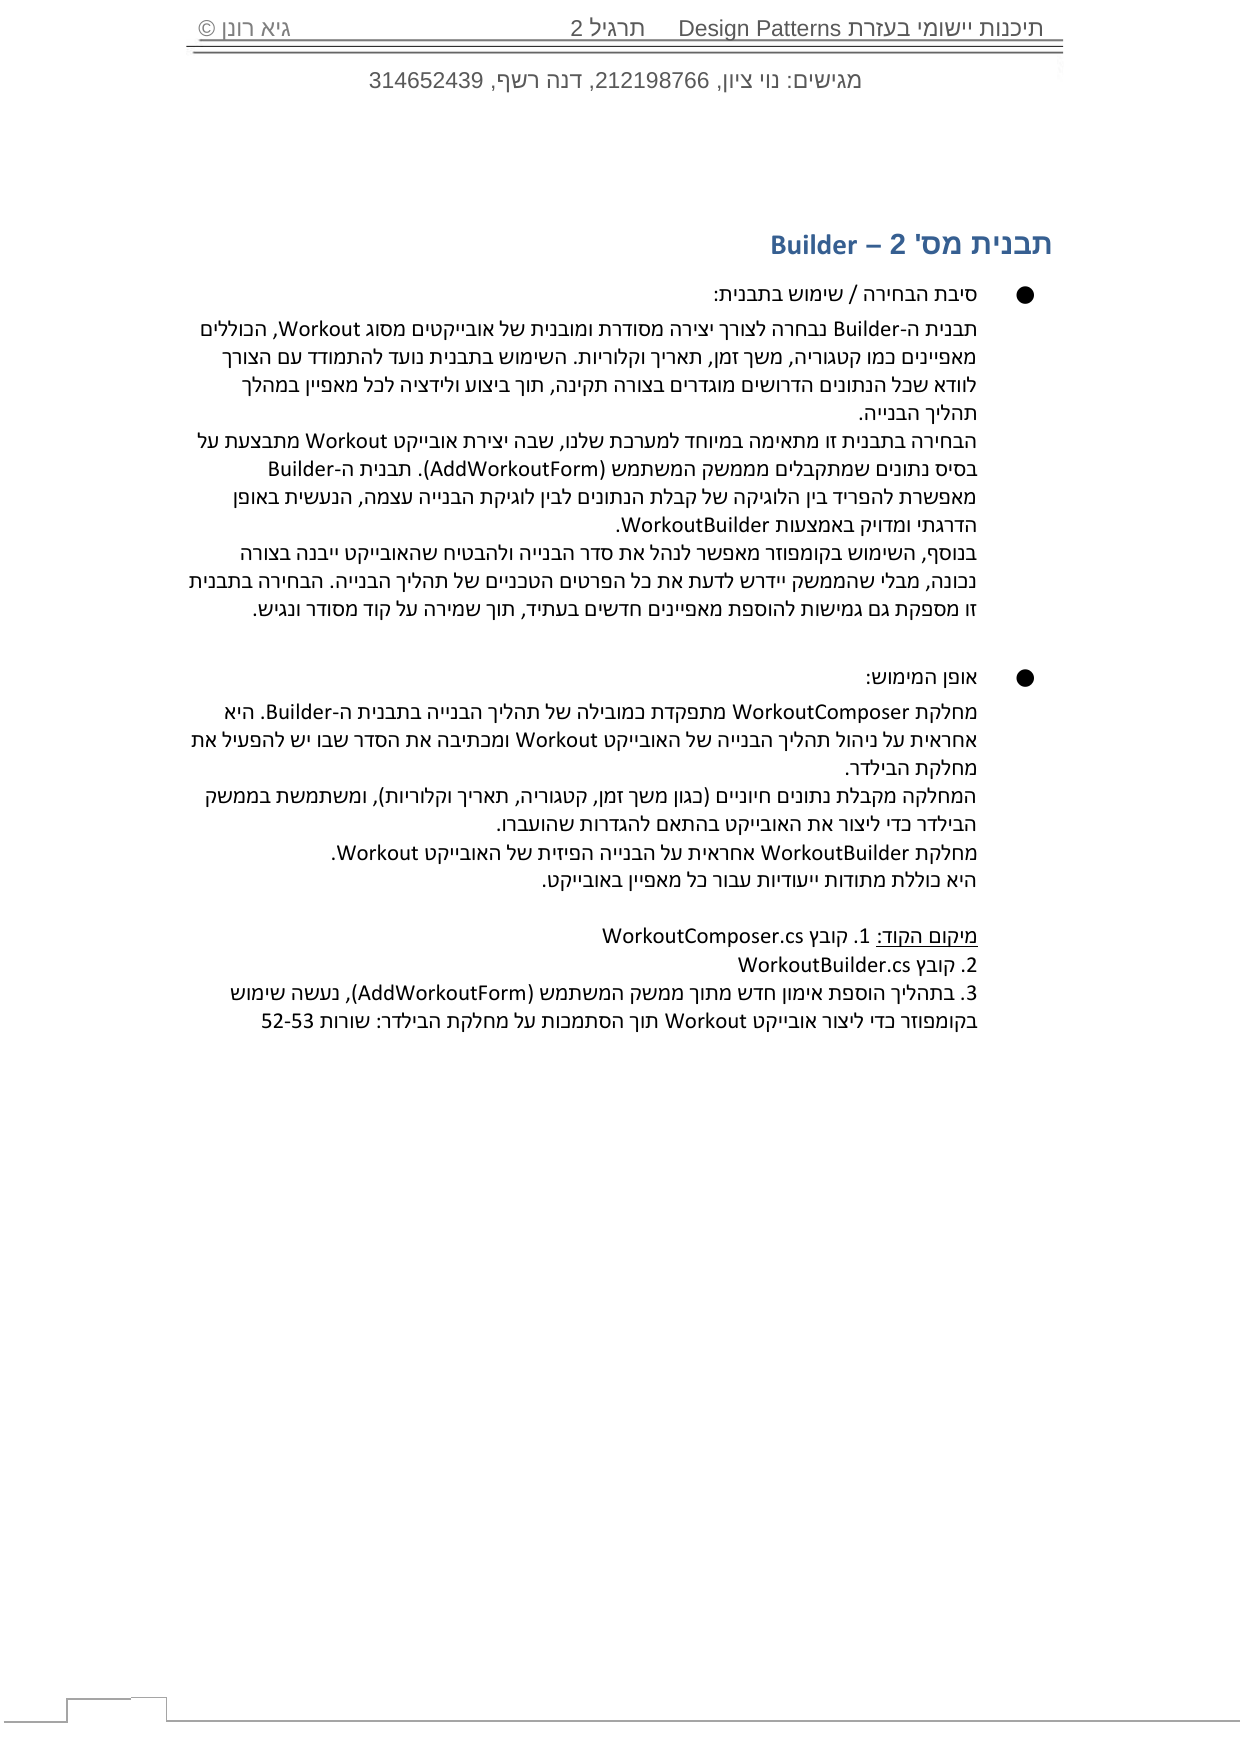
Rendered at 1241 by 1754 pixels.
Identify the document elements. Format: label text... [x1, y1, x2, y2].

text מחלקת WorkoutBuilder אחראית על הבנייה הפיזית של האובייקט Workout. [187, 838, 978, 866]
text בנוסף, השימוש בקומפוזר מאפשר לנהל את סדר הבנייה ולהבטיח שהאובייקט ייבנה בצורה נכונה, מבלי שהממשק יידרש לדעת את כל הפרטים הטכניים של תהליך הבנייה. הבחירה בתבנית זו מספקת גם גמישות להוספת מאפיינים חדשים בעתיד, תוך שמירה על קוד מסודר ונגיש. [187, 538, 978, 622]
text הבחירה בתבנית זו מתאימה במיוחד למערכת שלנו, שבה יצירת אובייקט Workout מתבצעת על בסיס נתונים שמתקבלים מממשק המשתמש (AddWorkoutForm). תבנית ה-Builder מאפשרת להפריד בין הלוגיקה של קבלת הנתונים לבין לוגיקת הבנייה עצמה, הנעשית באופן הדרגתי ומדויק באמצעות WorkoutBuilder. [187, 426, 978, 538]
text המחלקה מקבלת נתונים חיוניים (כגון משך זמן, קטגוריה, תאריך וקלוריות), ומשתמשת בממשק הבילדר כדי ליצור את האובייקט בהתאם להגדרות שהועברו. [187, 782, 978, 838]
subtitle תבנית מס' 2 – Builder [187, 188, 1053, 262]
list סיבת הבחירה / שימוש בתבנית: [187, 267, 1015, 314]
text היא כוללת מתודות ייעודיות עבור כל מאפיין באובייקט. מיקום הקוד: 1. קובץ WorkoutComposer.cs​ 2. קובץ WorkoutBuilder.cs 3. בתהליך הוספת אימון חדש מתוך ממשק המשתמש (AddWorkoutForm), נעשה שימוש בקומפוזר כדי ליצור אובייקט Workout תוך הסתמכות על מחלקת הבילדר: שורות 52-53 [187, 866, 978, 1034]
picture [186, 0, 1064, 104]
text תבנית ה-Builder נבחרה לצורך יצירה מסודרת ומובנית של אובייקטים מסוג Workout, הכוללים מאפיינים כמו קטגוריה, משך זמן, תאריך וקלוריות. השימוש בתבנית נועד להתמודד עם הצורך לוודא שכל הנתונים הדרושים מוגדרים בצורה תקינה, תוך ביצוע ולידציה לכל מאפיין במהלך תהליך הבנייה. [187, 314, 978, 426]
text מחלקת WorkoutComposer מתפקדת כמובילה של תהליך הבנייה בתבנית ה-Builder. היא אחראית על ניהול תהליך הבנייה של האובייקט Workout ומכתיבה את הסדר שבו יש להפעיל את מחלקת הבילדר. [187, 697, 978, 782]
list אופן המימוש: [187, 651, 1015, 697]
